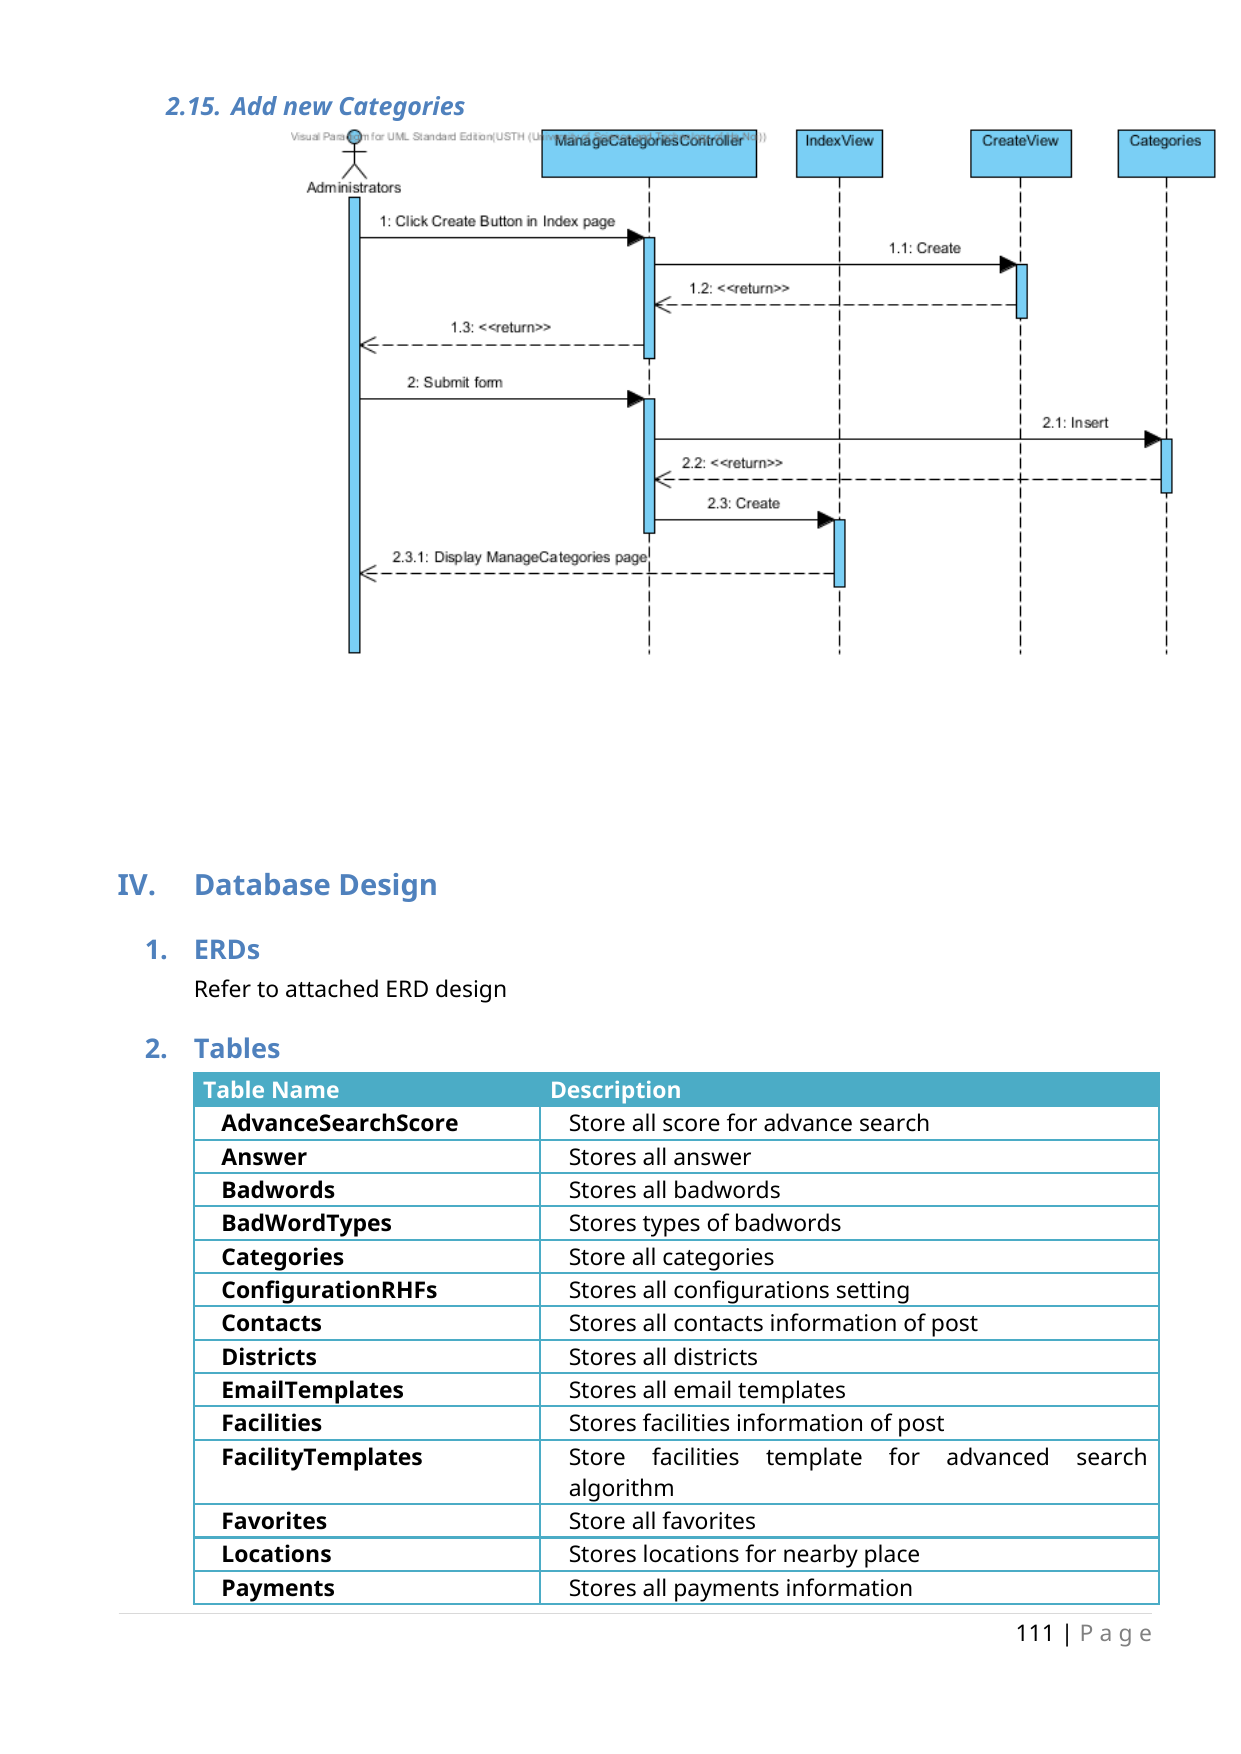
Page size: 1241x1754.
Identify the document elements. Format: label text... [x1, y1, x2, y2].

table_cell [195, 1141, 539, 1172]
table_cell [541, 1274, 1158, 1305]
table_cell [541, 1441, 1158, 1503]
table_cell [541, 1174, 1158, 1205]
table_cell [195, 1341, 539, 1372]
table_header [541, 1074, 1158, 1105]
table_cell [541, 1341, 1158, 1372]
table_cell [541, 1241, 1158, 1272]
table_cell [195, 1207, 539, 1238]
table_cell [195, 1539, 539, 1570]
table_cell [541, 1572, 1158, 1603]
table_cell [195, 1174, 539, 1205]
picture [291, 127, 1221, 659]
subtitle Tables [156, 1029, 1152, 1066]
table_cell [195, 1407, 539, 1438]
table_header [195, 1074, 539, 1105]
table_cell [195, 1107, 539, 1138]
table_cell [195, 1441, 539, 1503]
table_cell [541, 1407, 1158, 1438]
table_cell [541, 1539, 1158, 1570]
subtitle ERDs [156, 930, 1152, 967]
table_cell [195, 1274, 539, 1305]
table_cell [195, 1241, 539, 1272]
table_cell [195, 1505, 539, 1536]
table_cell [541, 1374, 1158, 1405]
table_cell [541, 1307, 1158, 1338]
text Refer to attached ERD design [118, 973, 1152, 1004]
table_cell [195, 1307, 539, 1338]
subtitle Add new Categories [193, 88, 1152, 123]
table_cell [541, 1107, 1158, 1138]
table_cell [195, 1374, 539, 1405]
subtitle Database Design [156, 864, 1152, 903]
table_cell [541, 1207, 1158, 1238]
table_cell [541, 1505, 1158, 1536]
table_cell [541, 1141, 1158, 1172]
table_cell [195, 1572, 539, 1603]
